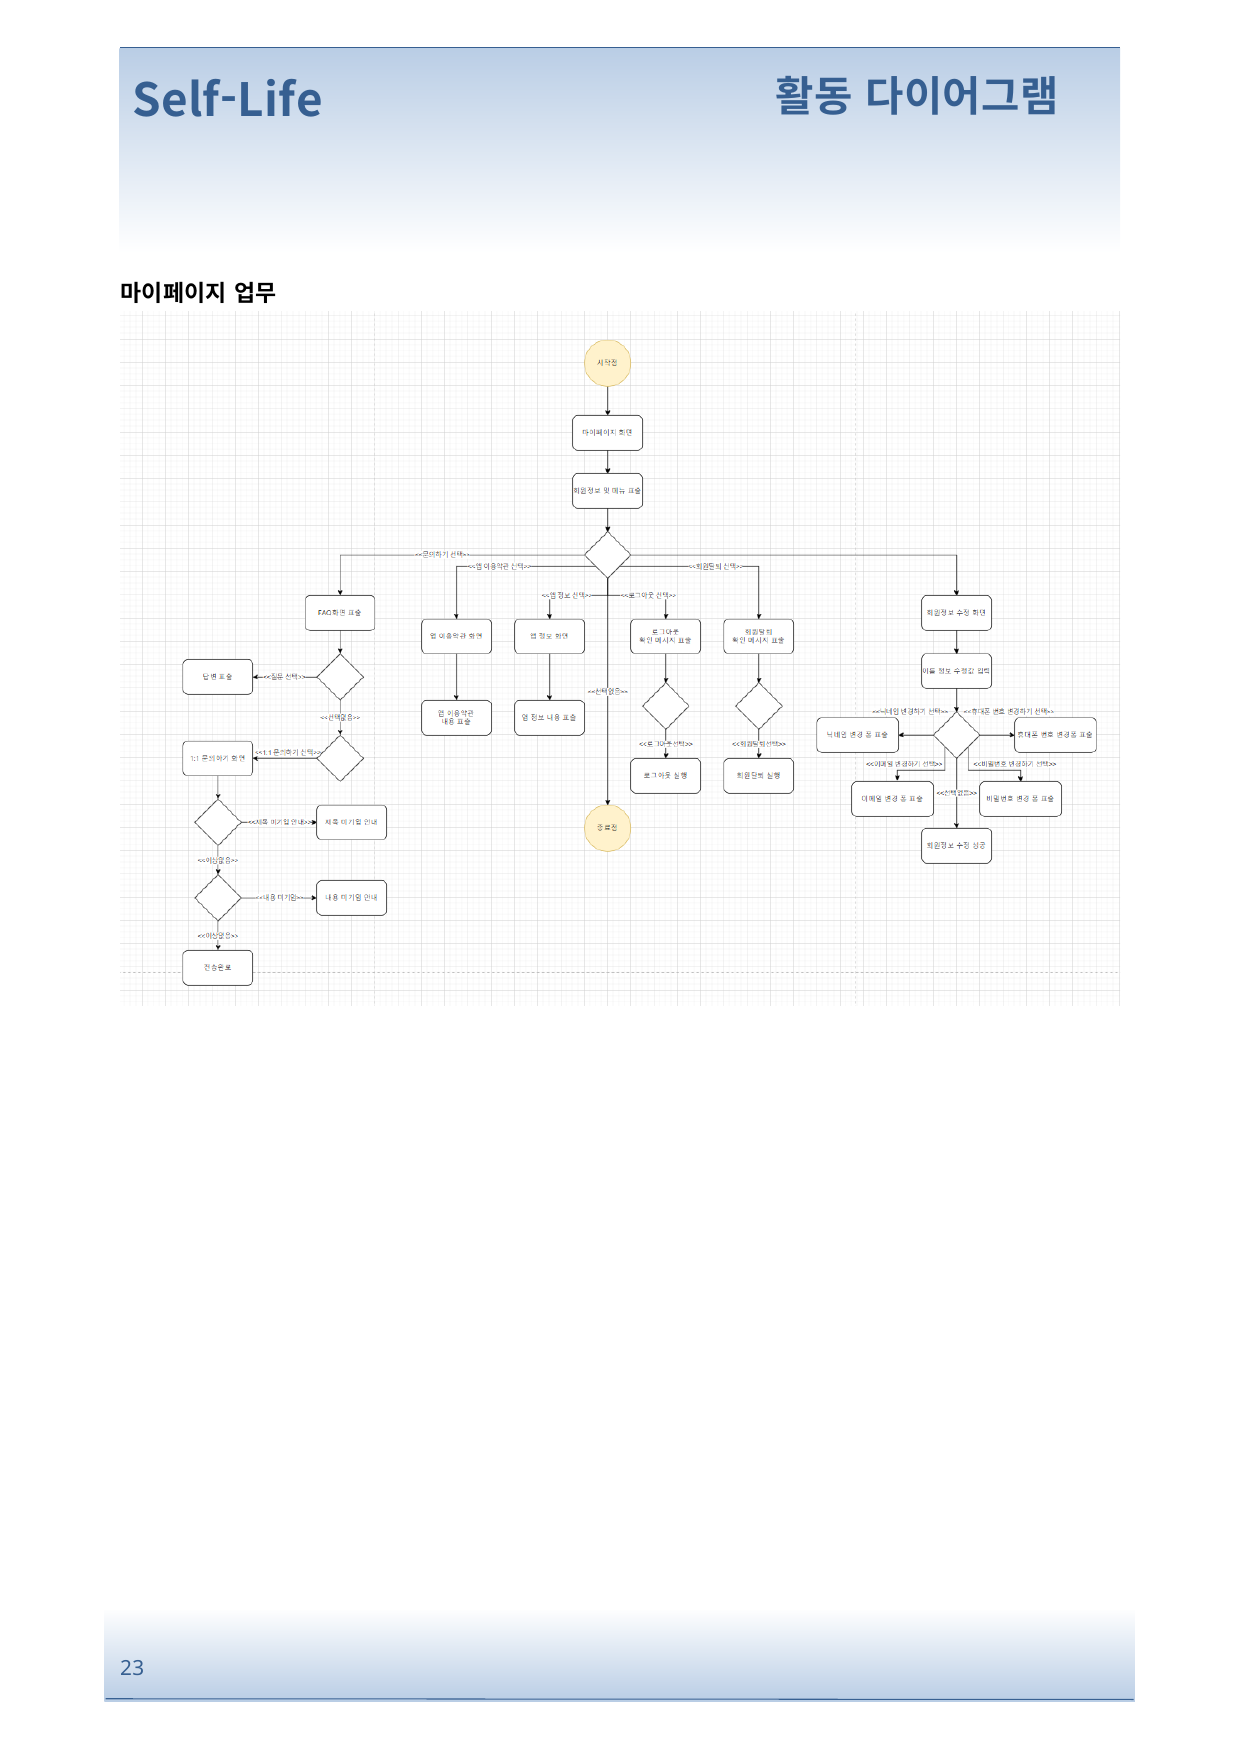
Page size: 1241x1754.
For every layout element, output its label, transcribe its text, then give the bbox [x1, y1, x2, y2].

table_header Self-Life [120, 48, 714, 138]
picture [120, 311, 1121, 1006]
text 마이페이지 업무 [120, 275, 1120, 308]
table_header 활동 다이어그램 [714, 48, 1120, 138]
